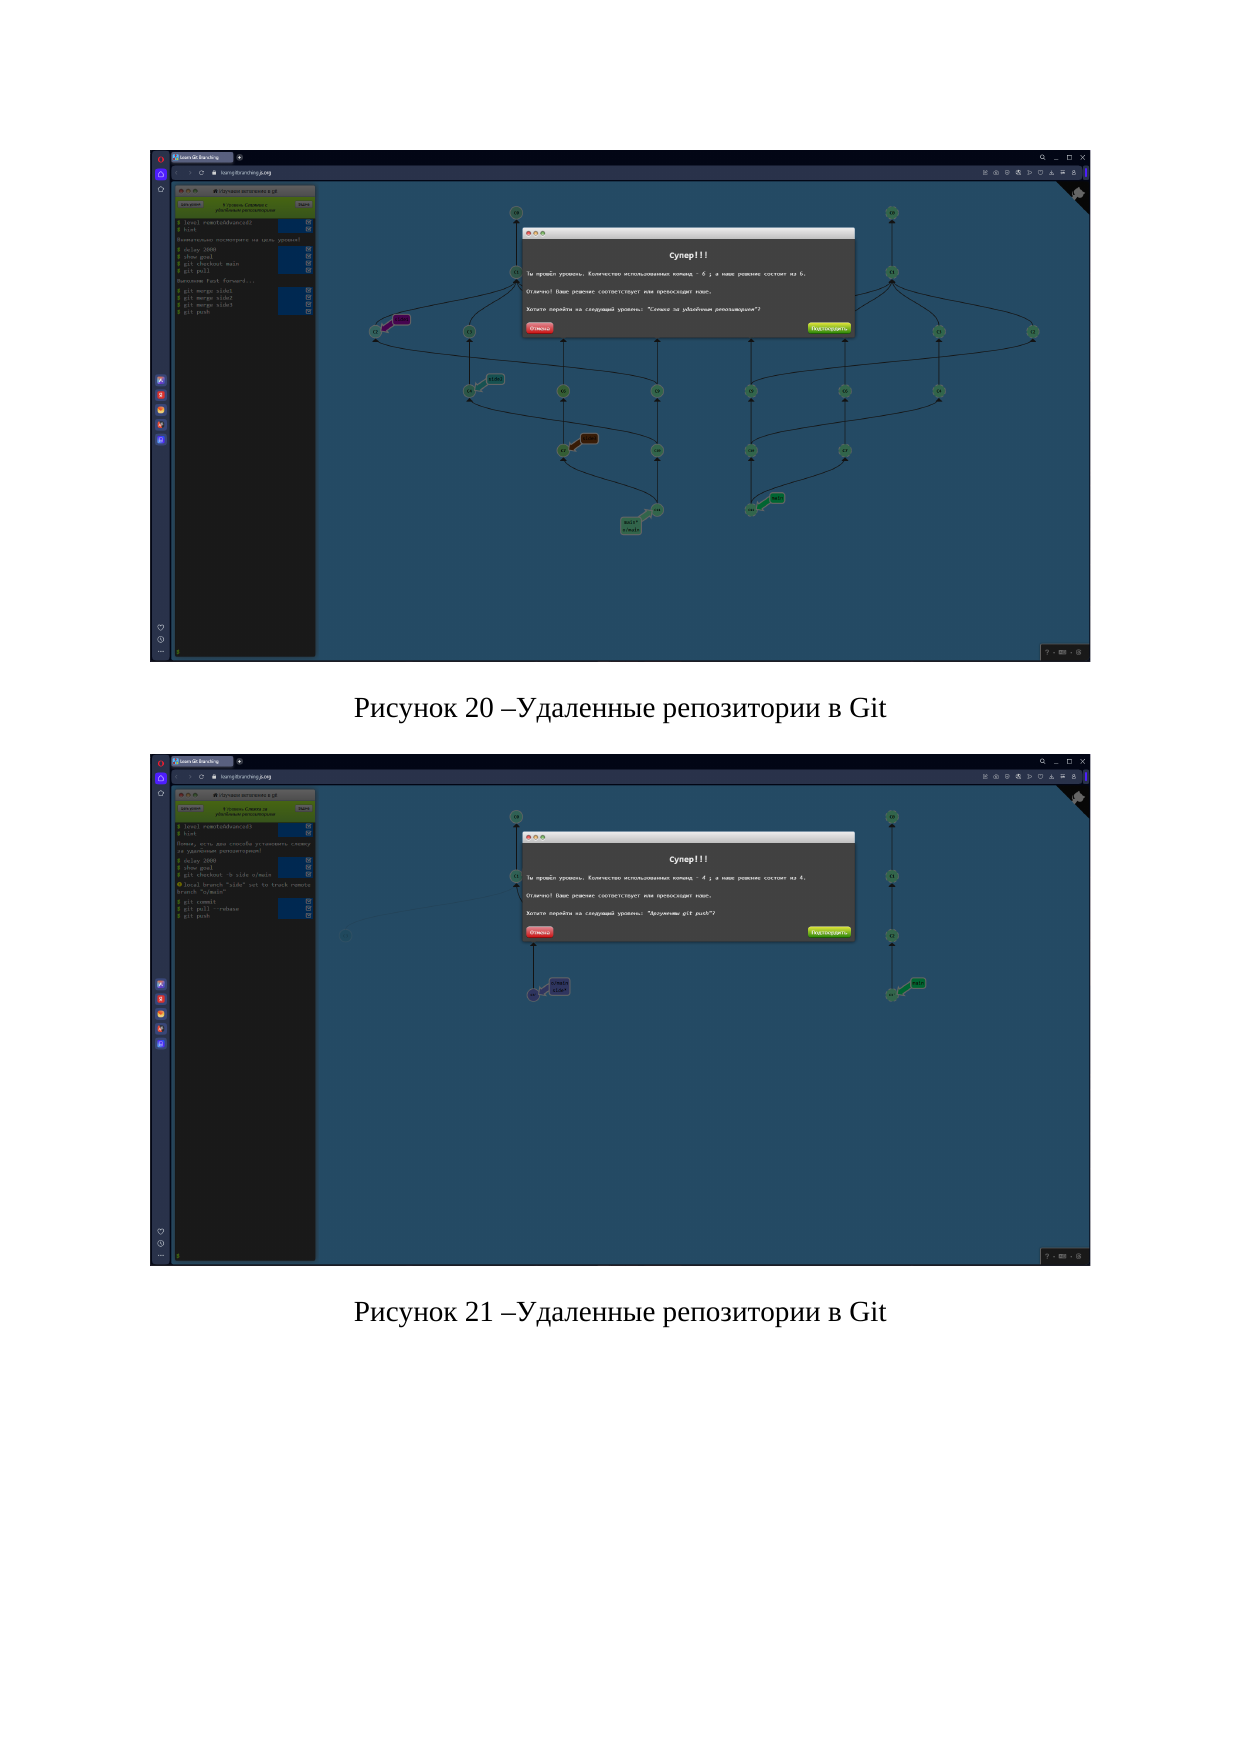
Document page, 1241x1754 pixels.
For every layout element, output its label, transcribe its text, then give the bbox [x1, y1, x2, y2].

picture [150, 150, 1091, 662]
picture [150, 754, 1091, 1266]
text Рисунок 21 –Удаленные репозитории в Git [150, 1294, 1090, 1328]
text Рисунок 20 –Удаленные репозитории в Git [150, 691, 1090, 724]
